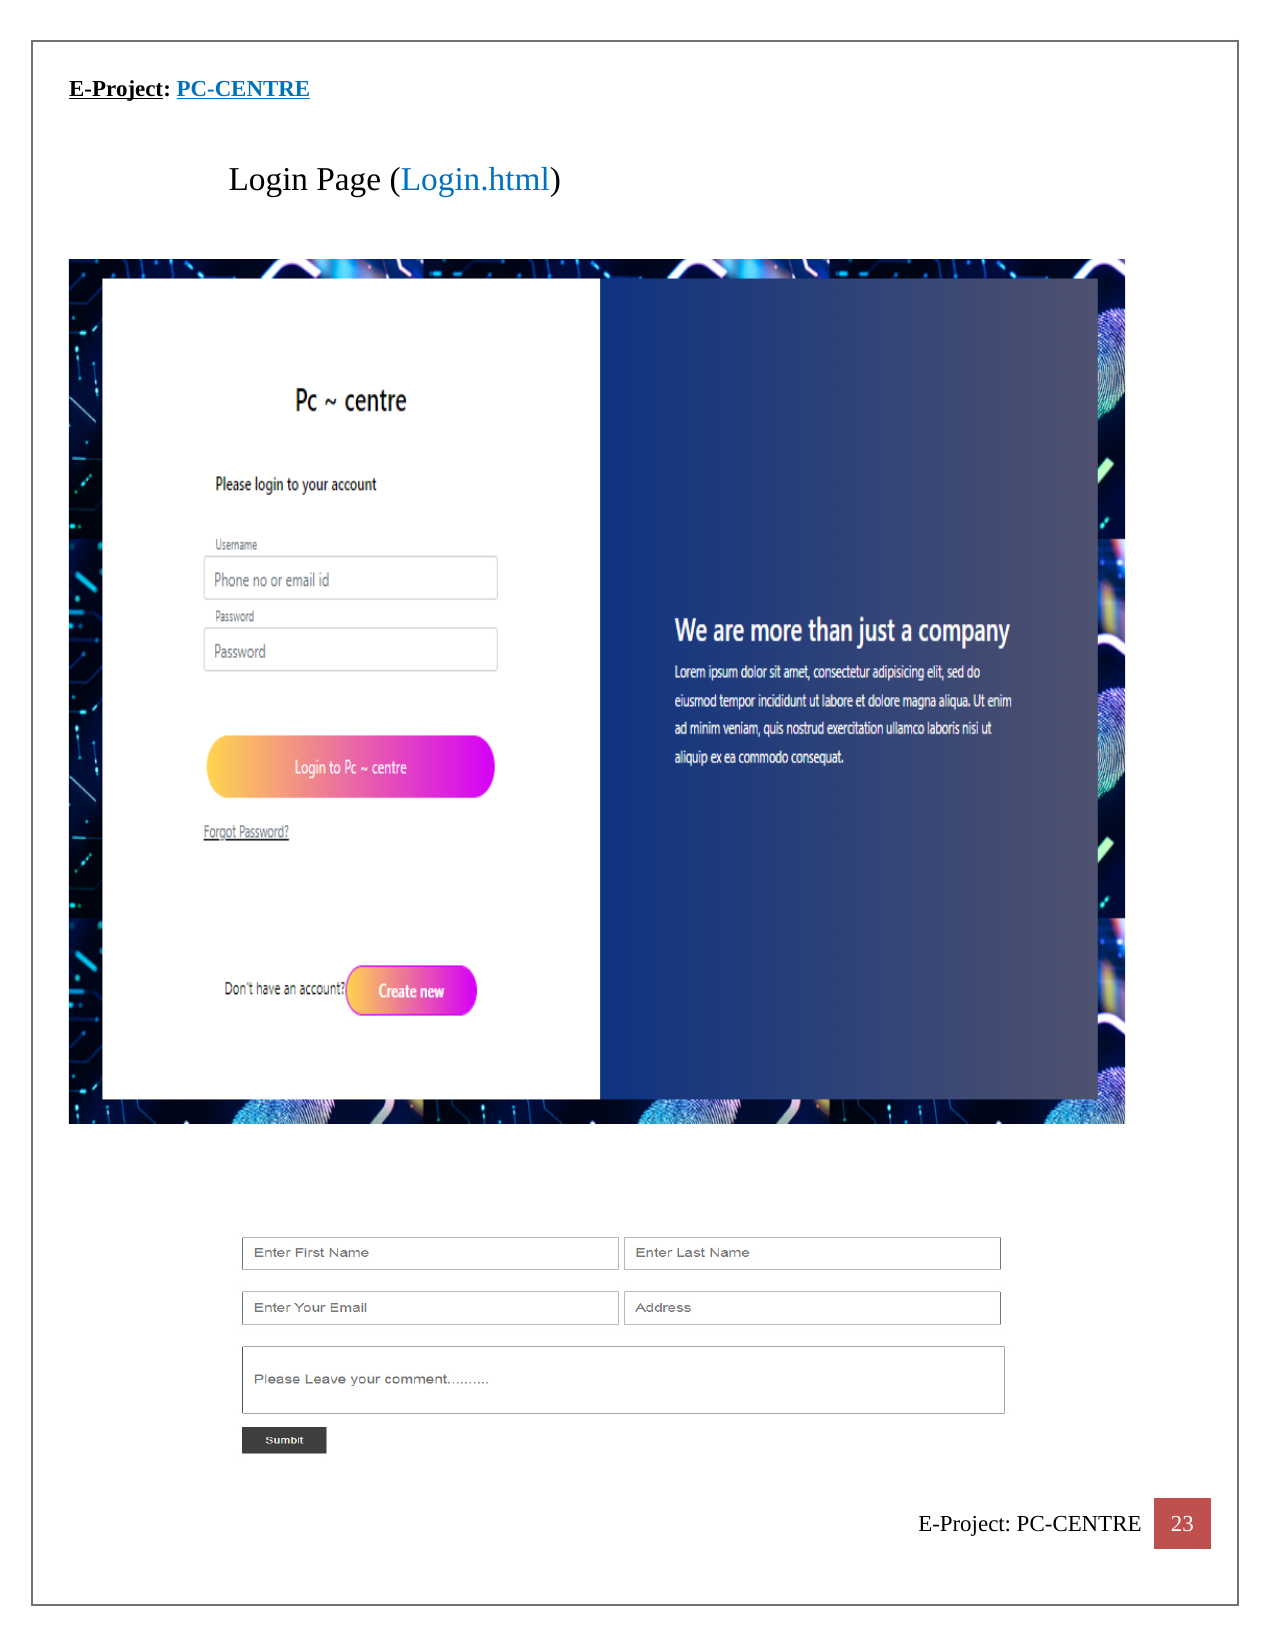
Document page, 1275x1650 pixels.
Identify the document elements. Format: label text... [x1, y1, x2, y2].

picture [68, 259, 1126, 1124]
text Login Page (Login.html) [228, 159, 1211, 197]
picture [56, 1198, 1198, 1476]
